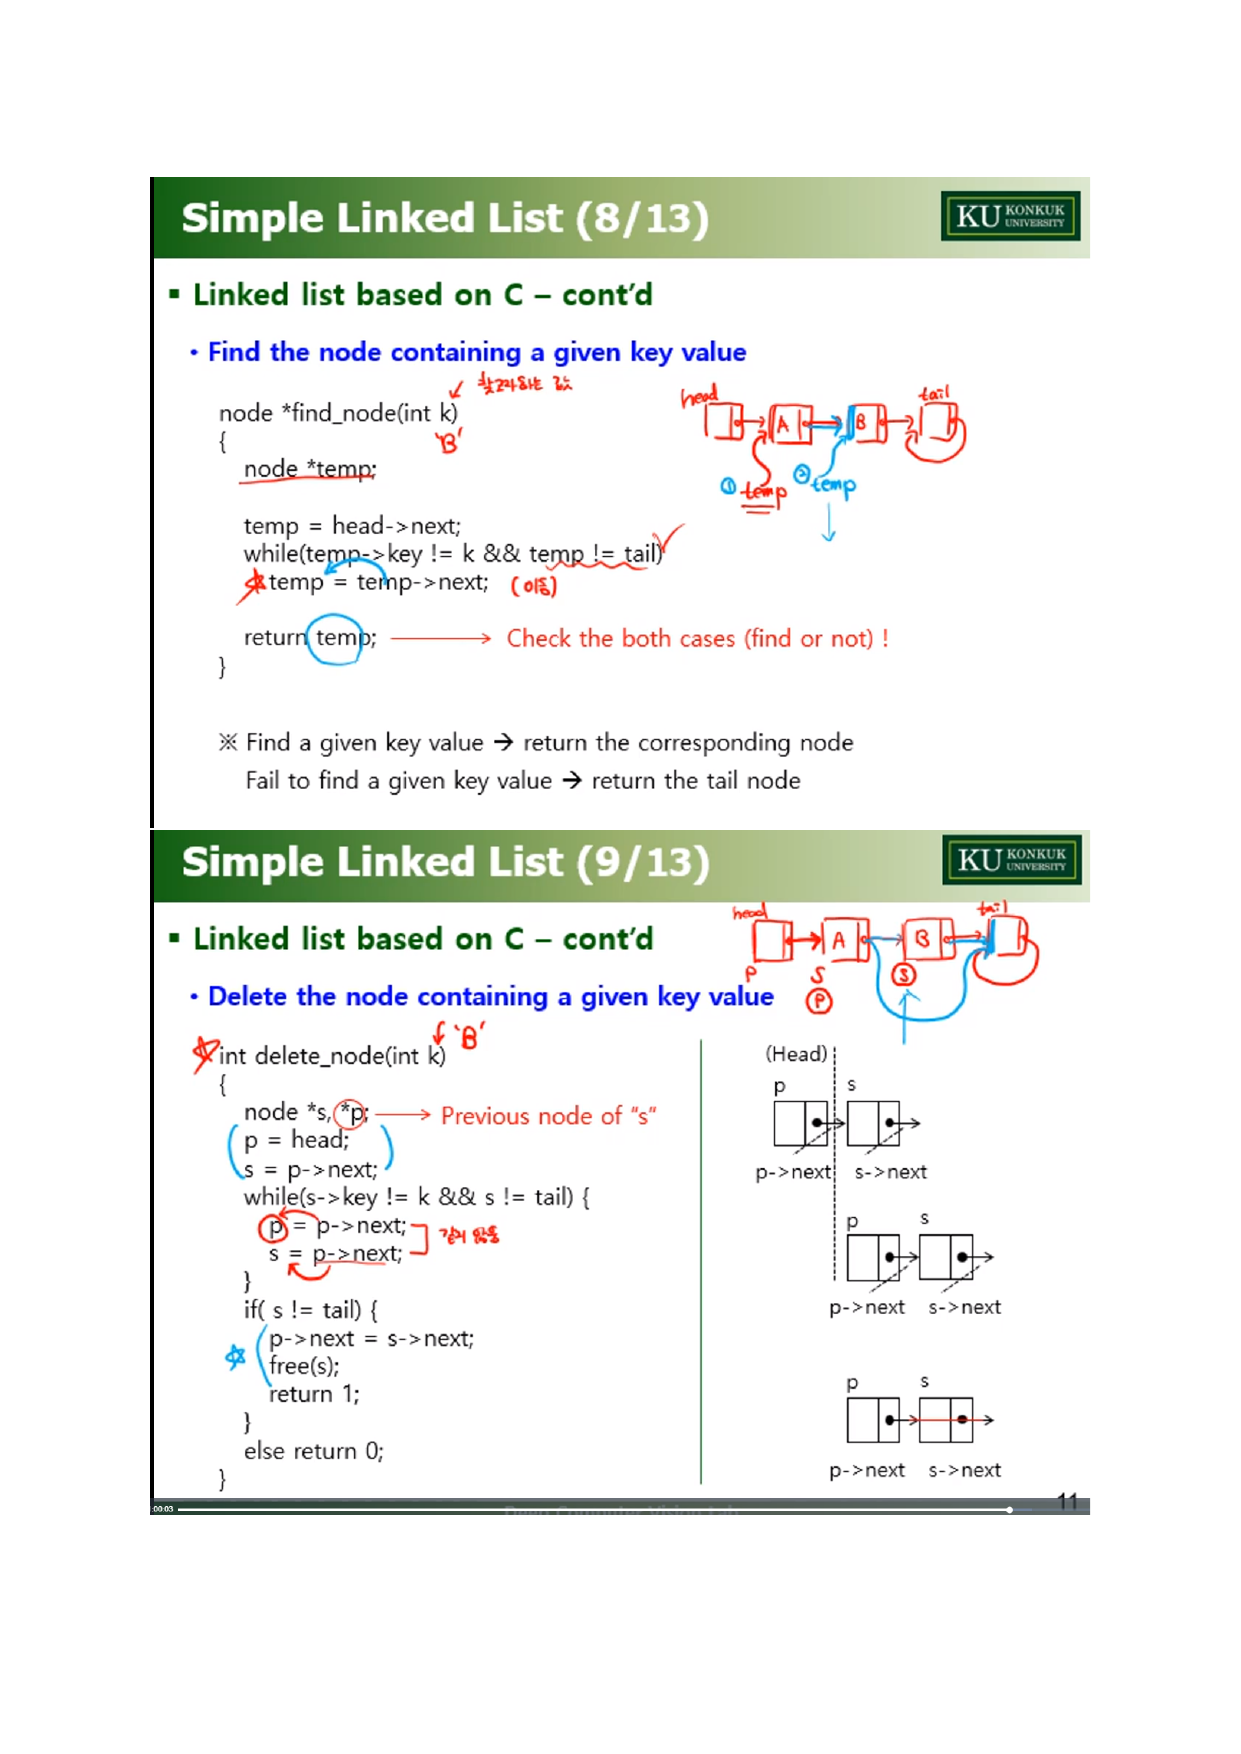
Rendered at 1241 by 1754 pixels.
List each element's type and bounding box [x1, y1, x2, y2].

picture [150, 830, 1091, 1515]
picture [150, 177, 1091, 828]
